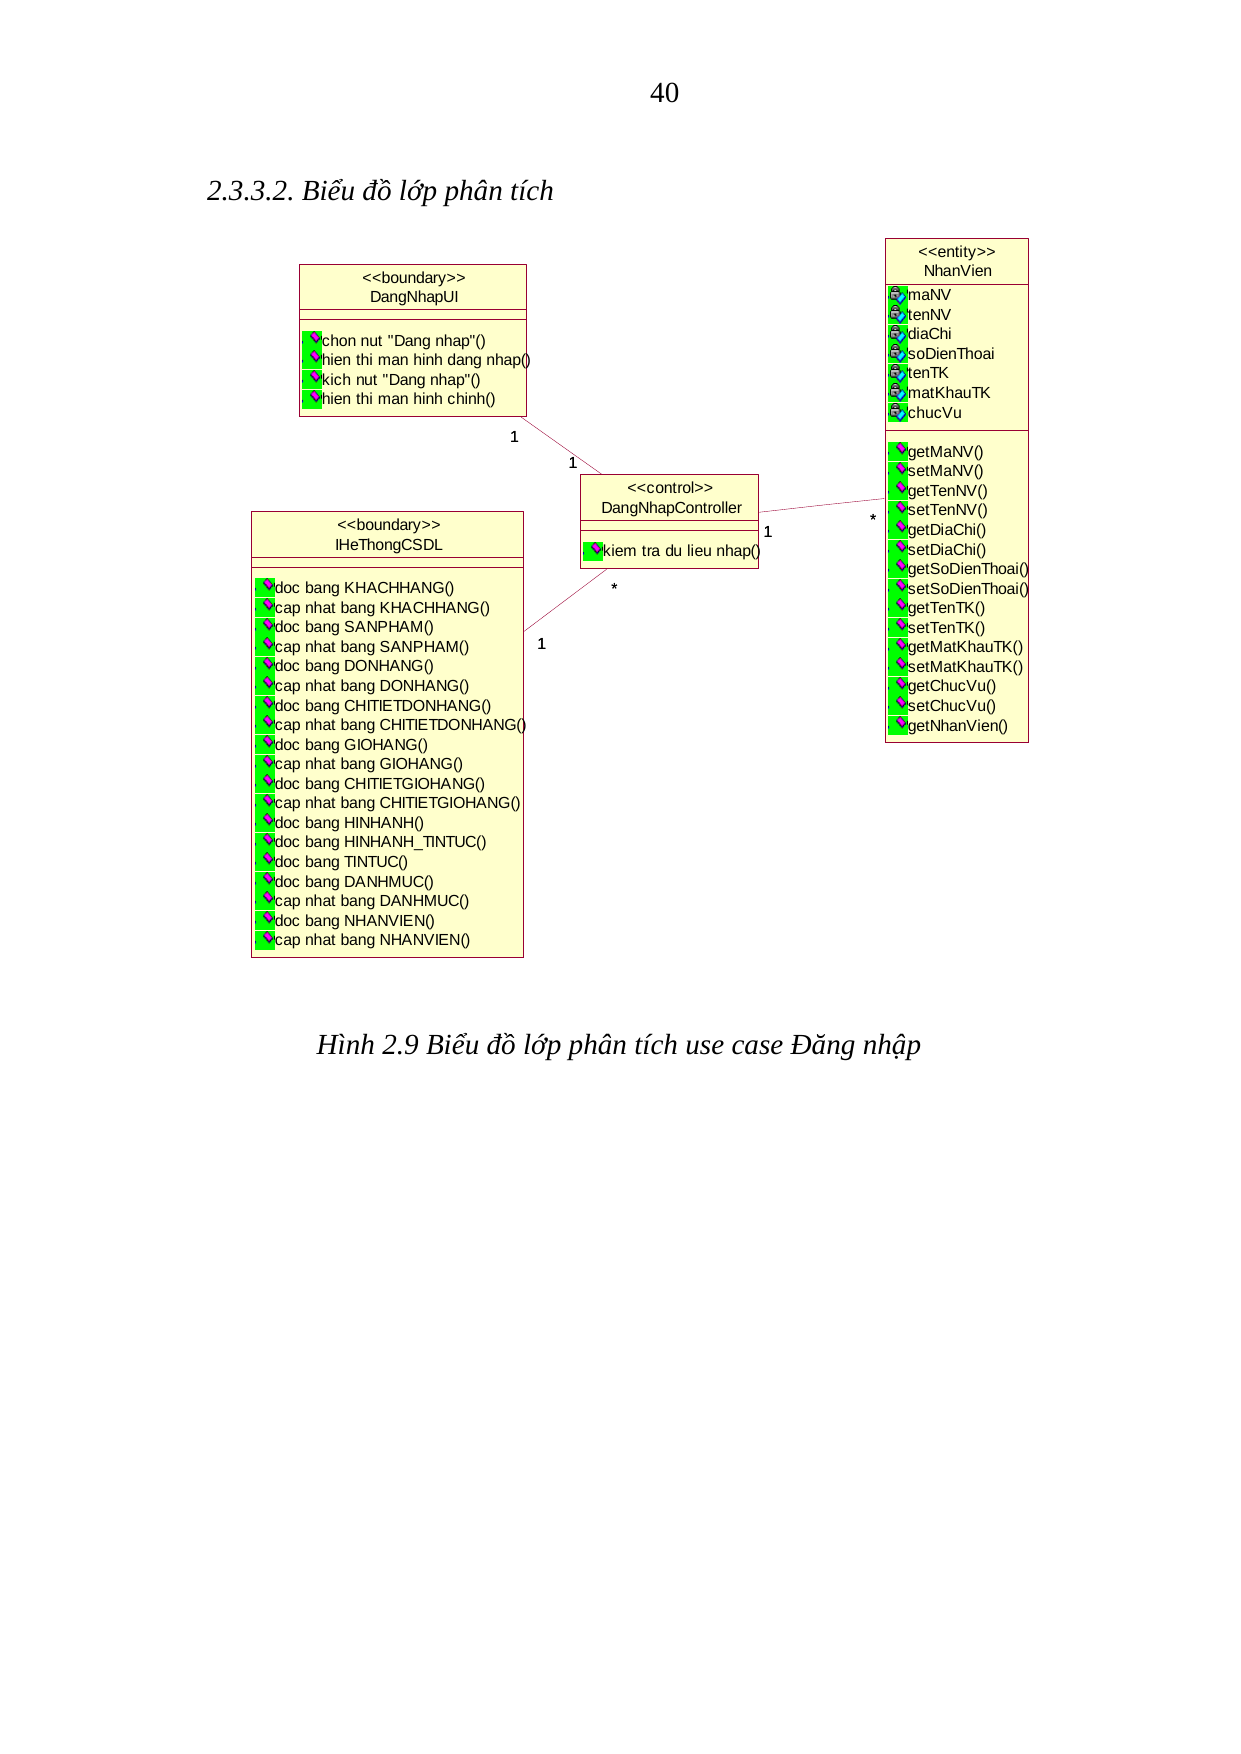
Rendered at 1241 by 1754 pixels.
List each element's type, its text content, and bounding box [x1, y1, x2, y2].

subtitle 2.3.3.2. Biểu đồ lớp phân tích [207, 173, 1122, 206]
